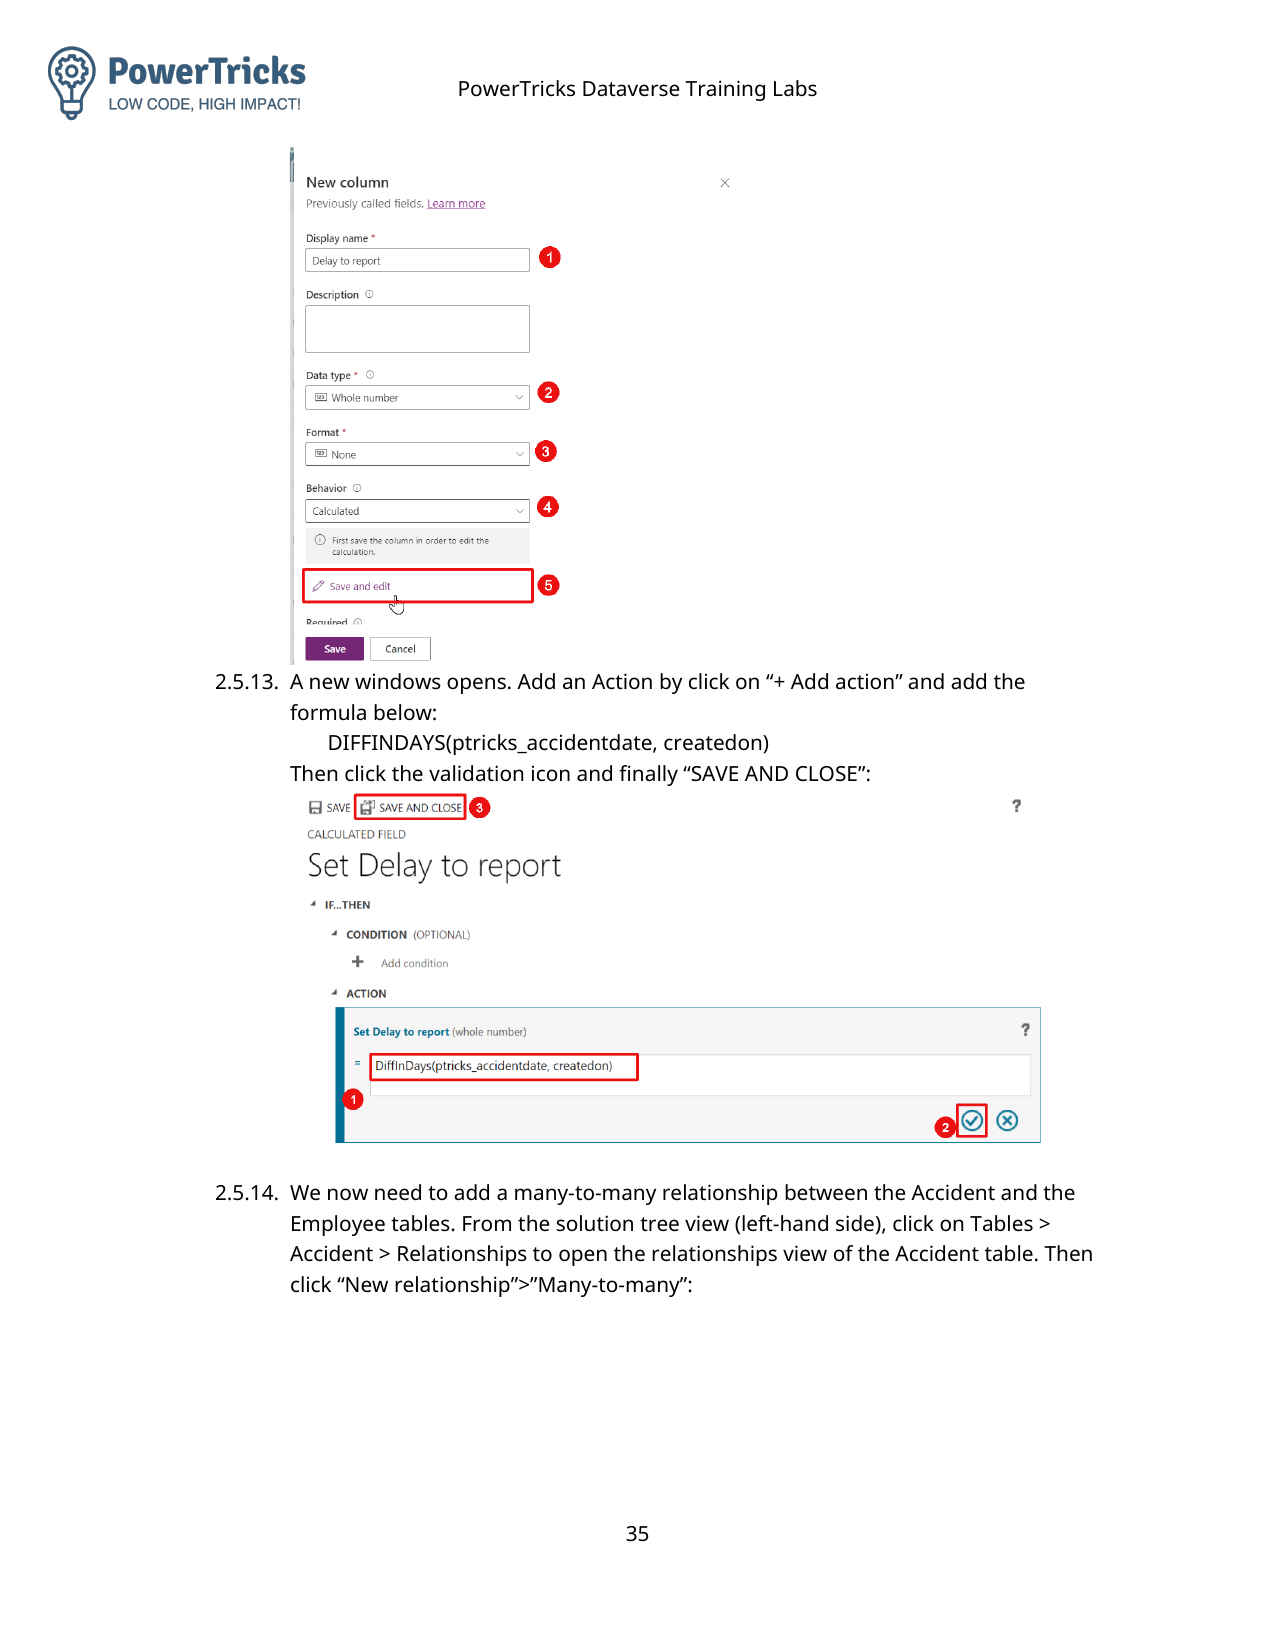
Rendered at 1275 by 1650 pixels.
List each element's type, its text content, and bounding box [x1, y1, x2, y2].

list A new windows opens. Add an Action by click on “+ Add action” and add the formula below: [215, 667, 1098, 726]
list We now need to add a many-to-many relationship between the Accident and the Employee tables. From the solution tree view (left-hand side), click on Tables > Accident > Relationships to open the relationships view of the Accident table. Then click “New relationship”>”Many-to-many”: [215, 1178, 1098, 1299]
list Then click the validation icon and finally “SAVE AND CLOSE”: [290, 759, 1098, 787]
picture [289, 147, 737, 665]
list DIFFINDAYS(ptricks_accidentdate, createdon) [327, 728, 1098, 757]
picture [40, 39, 310, 124]
picture [289, 789, 1048, 1177]
